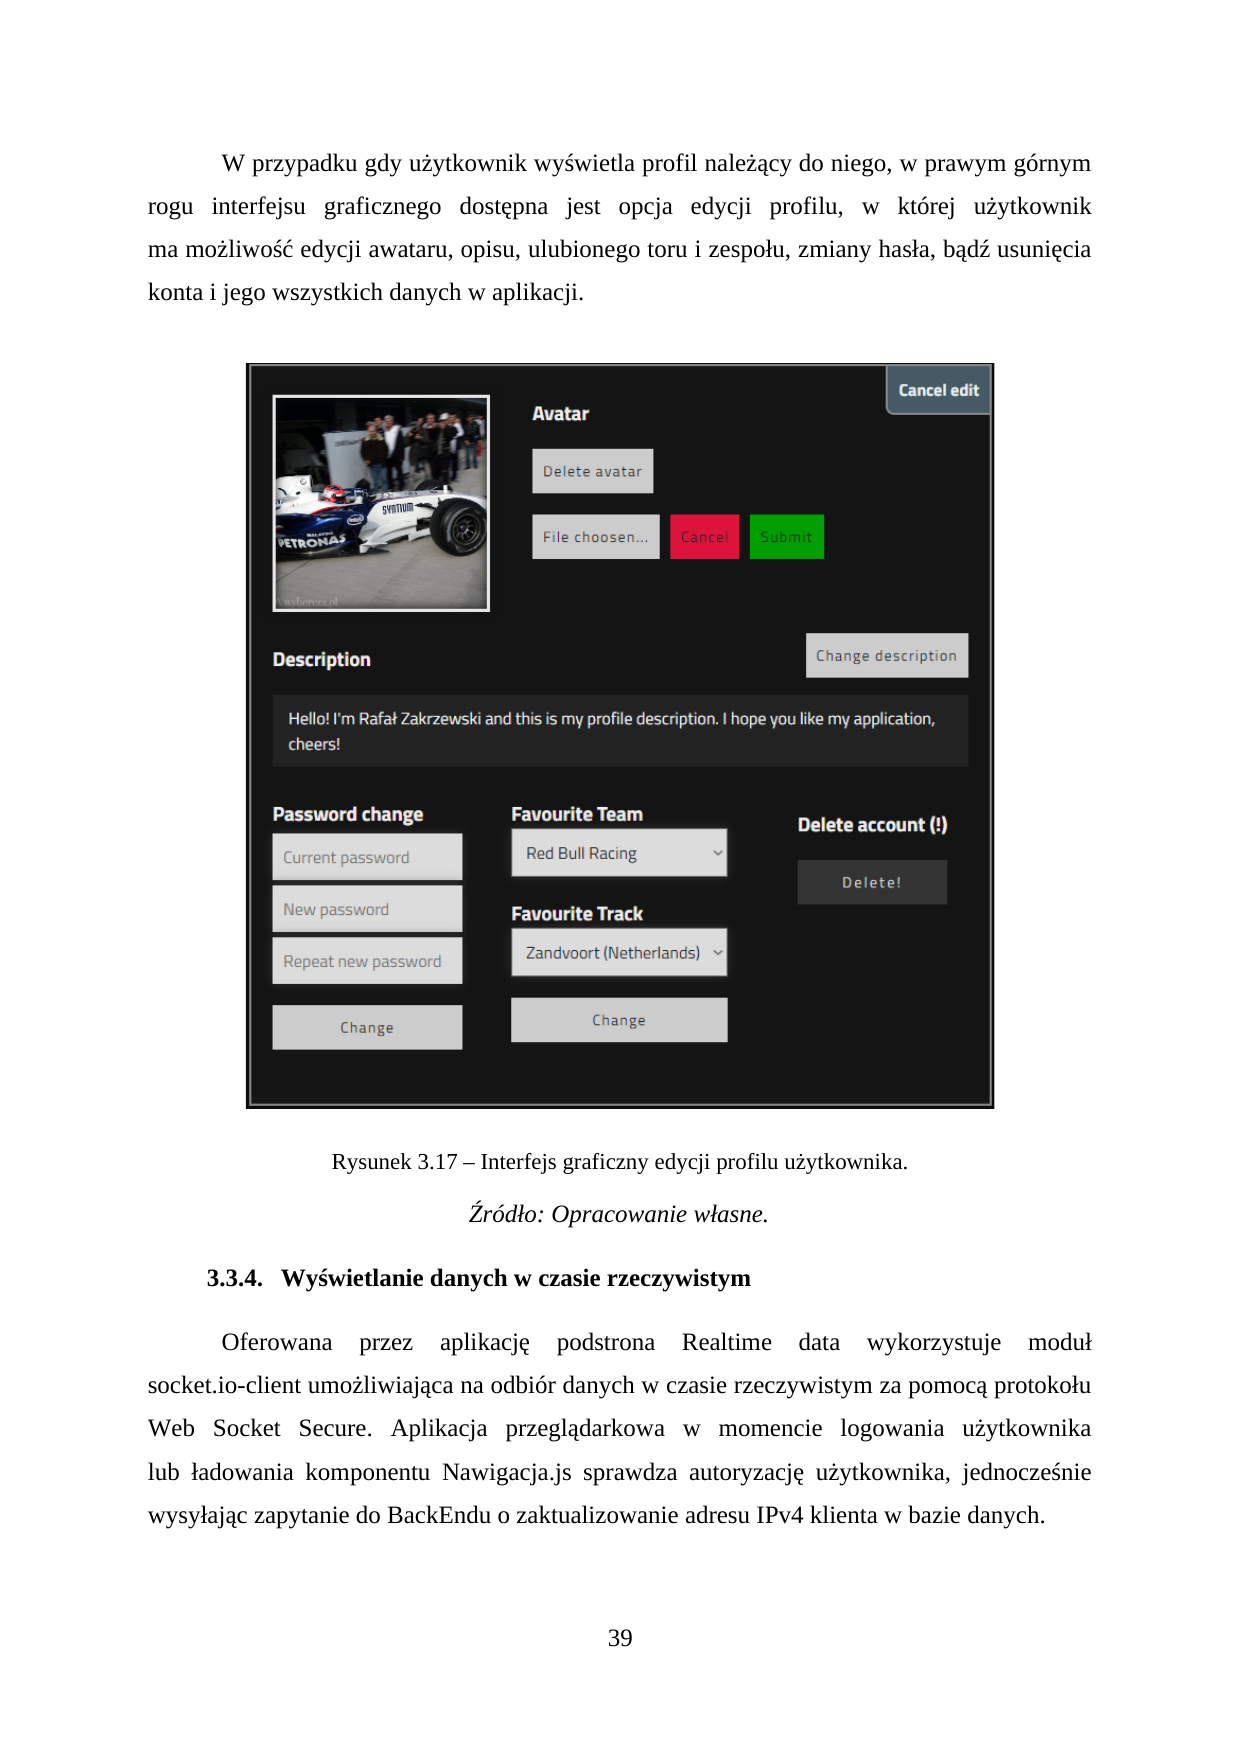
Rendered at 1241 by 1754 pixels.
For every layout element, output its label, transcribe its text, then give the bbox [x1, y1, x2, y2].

text Oferowana przez aplikację podstrona Realtime data wykorzystuje moduł socket.io-client umożliwiająca na odbiór danych w czasie rzeczywistym za pomocą protokołu Web Socket Secure. Aplikacja przeglądarkowa w momencie logowania użytkownika lub ładowania komponentu Nawigacja.js sprawdza autoryzację użytkownika, jednocześnie wysyłając zapytanie do BackEndu o zaktualizowanie adresu IPv4 klienta w bazie danych. [148, 1327, 1092, 1528]
text W przypadku gdy użytkownik wyświetla profil należący do niego, w prawym górnym rogu interfejsu graficznego dostępna jest opcja edycji profilu, w której użytkownik ma możliwość edycji awataru, opisu, ulubionego toru i zespołu, zmiany hasła, bądź usunięcia konta i jego wszystkich danych w aplikacji. [148, 148, 1092, 306]
subtitle Wyświetlanie danych w czasie rzeczywistym [207, 1263, 1092, 1292]
picture [245, 363, 995, 1109]
text Źródło: Opracowanie własne. [148, 1199, 1092, 1228]
